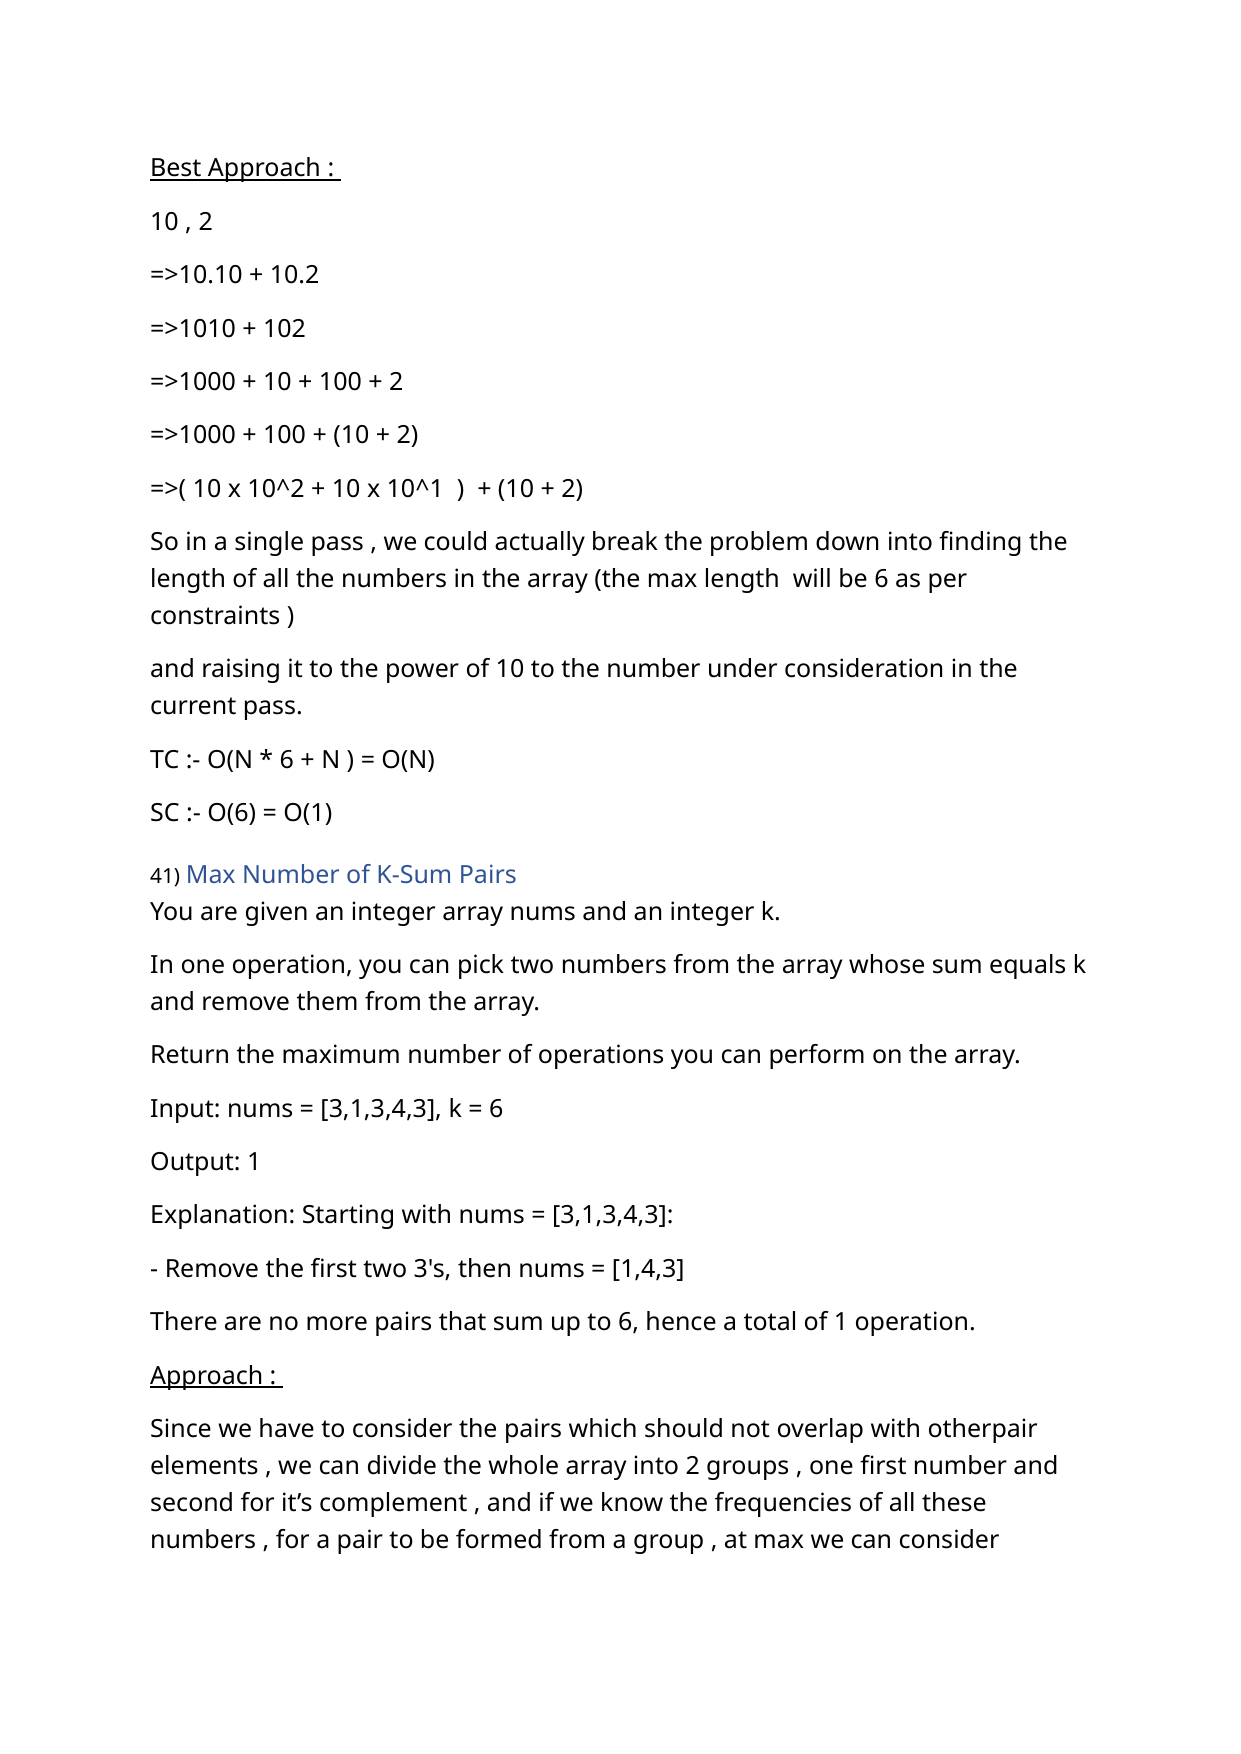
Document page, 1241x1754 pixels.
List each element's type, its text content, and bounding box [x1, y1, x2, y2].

text Best Approach : [150, 150, 1090, 184]
text and raising it to the power of 10 to the number under consideration in the current pass. [150, 651, 1090, 722]
subtitle Max Number of K-Sum Pairs [150, 856, 1090, 891]
text TC :- O(N * 6 + N ) = O(N) [150, 741, 1090, 775]
text Output: 1 [150, 1144, 1090, 1178]
text Approach : [150, 1357, 1090, 1392]
text SC :- O(6) = O(1) [150, 795, 1090, 829]
text =>10.10 + 10.2 [150, 257, 1090, 291]
text =>( 10 x 10^2 + 10 x 10^1 ) + (10 + 2) [150, 471, 1090, 505]
text In one operation, you can pick two numbers from the array whose sum equals k and remove them from the array. [150, 947, 1090, 1017]
text Return the maximum number of operations you can perform on the array. [150, 1037, 1090, 1071]
text - Remove the first two 3's, then nums = [1,4,3] [150, 1251, 1090, 1285]
text You are given an integer array nums and an integer k. [150, 893, 1090, 927]
text =>1000 + 10 + 100 + 2 [150, 364, 1090, 398]
text =>1000 + 100 + (10 + 2) [150, 417, 1090, 451]
text There are no more pairs that sum up to 6, hence a total of 1 operation. [150, 1304, 1090, 1338]
text So in a single pass , we could actually break the problem down into finding the length of all the numbers in the array (the max length will be 6 as per constraints ) [150, 524, 1090, 632]
text Explanation: Starting with nums = [3,1,3,4,3]: [150, 1197, 1090, 1231]
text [150, 1411, 1090, 1555]
text =>1010 + 102 [150, 310, 1090, 344]
text 10 , 2 [150, 203, 1090, 237]
text Input: nums = [3,1,3,4,3], k = 6 [150, 1090, 1090, 1124]
